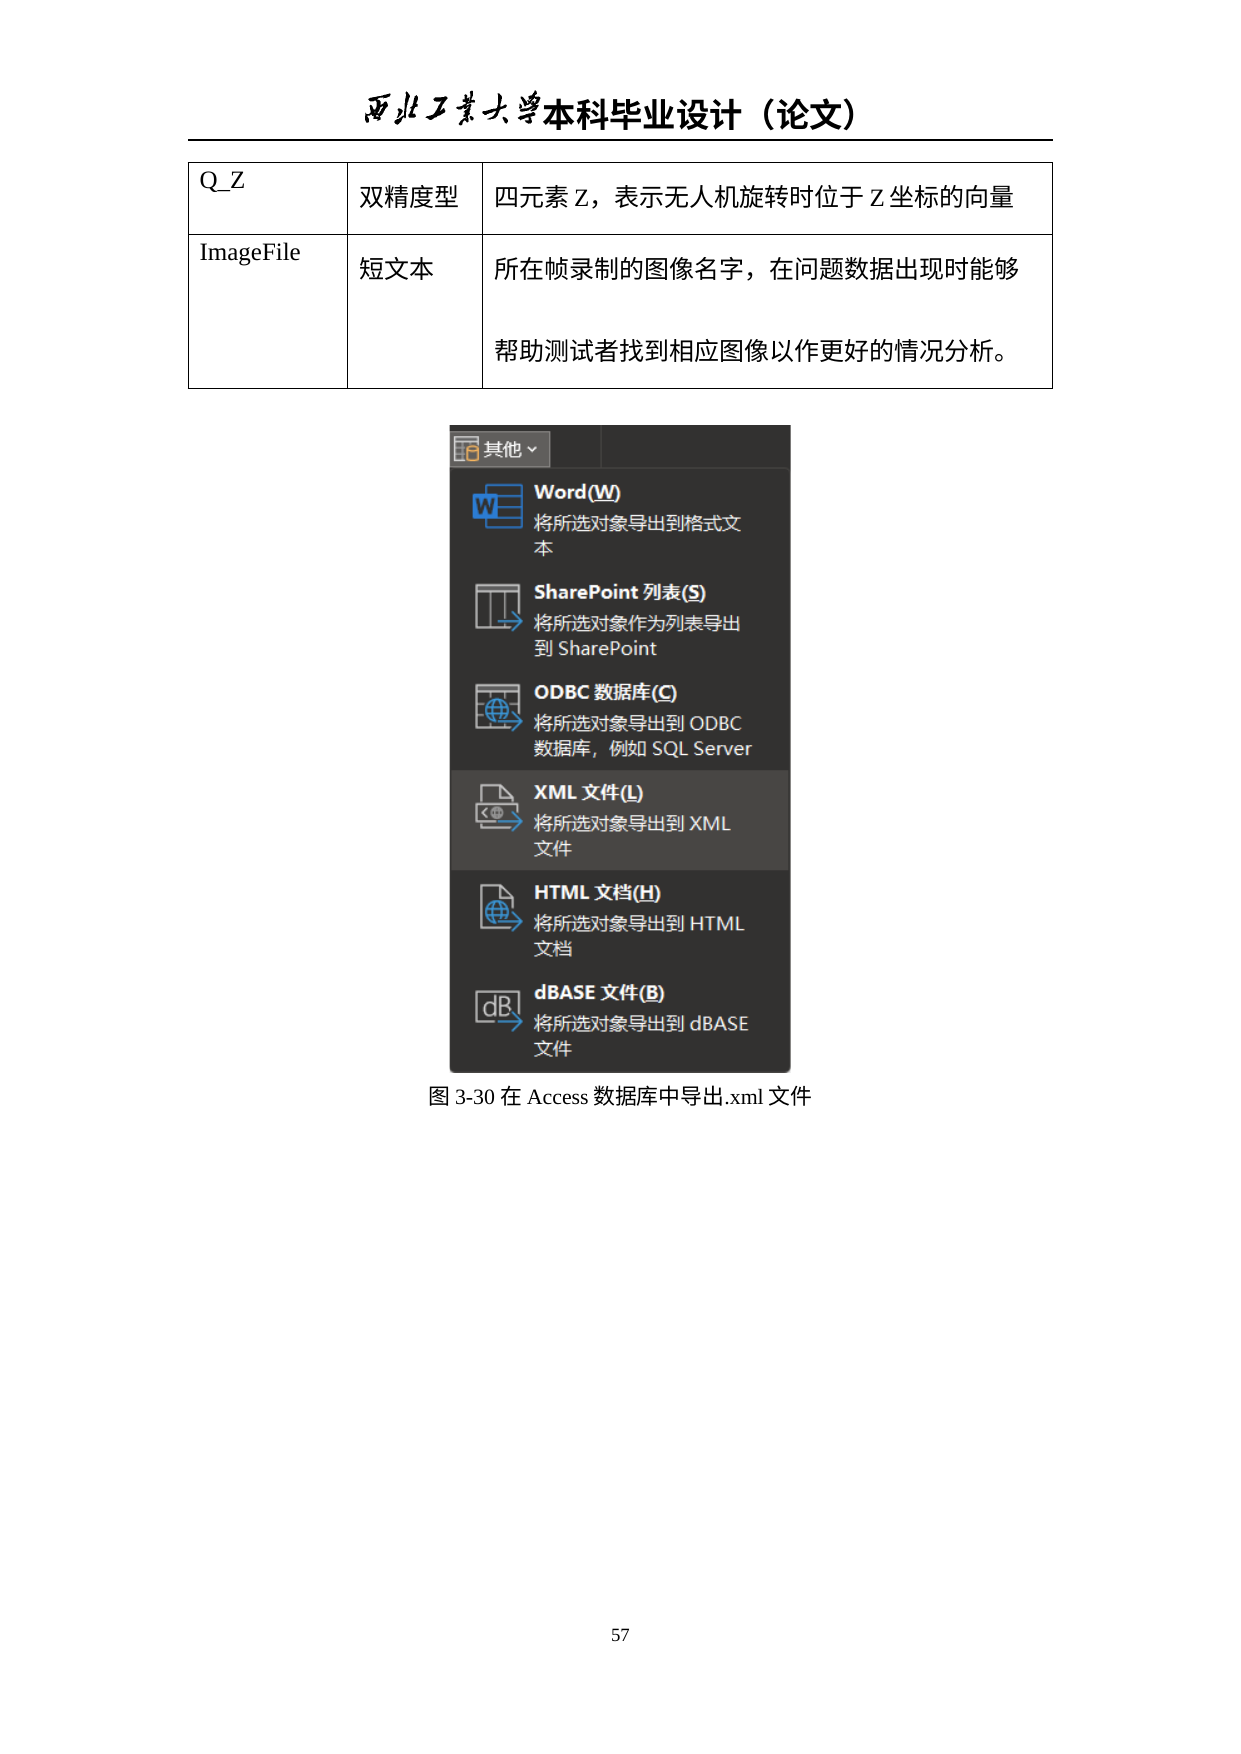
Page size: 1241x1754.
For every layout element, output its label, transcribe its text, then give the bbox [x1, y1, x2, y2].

picture [449, 425, 791, 1073]
table_cell 所在帧录制的图像名字，在问题数据出现时能够帮助测试者找到相应图像以作更好的情况分析。 [483, 235, 1052, 388]
table_cell Q_Z [189, 163, 347, 234]
table_cell 短文本 [348, 235, 482, 388]
table_cell ImageFile [189, 235, 347, 388]
table_cell 双精度型 [348, 163, 482, 234]
text 图3-30 在Access数据库中导出.xml文件 [187, 1079, 1053, 1111]
table_cell 四元素Z，表示无人机旋转时位于Z坐标的向量 [483, 163, 1052, 234]
